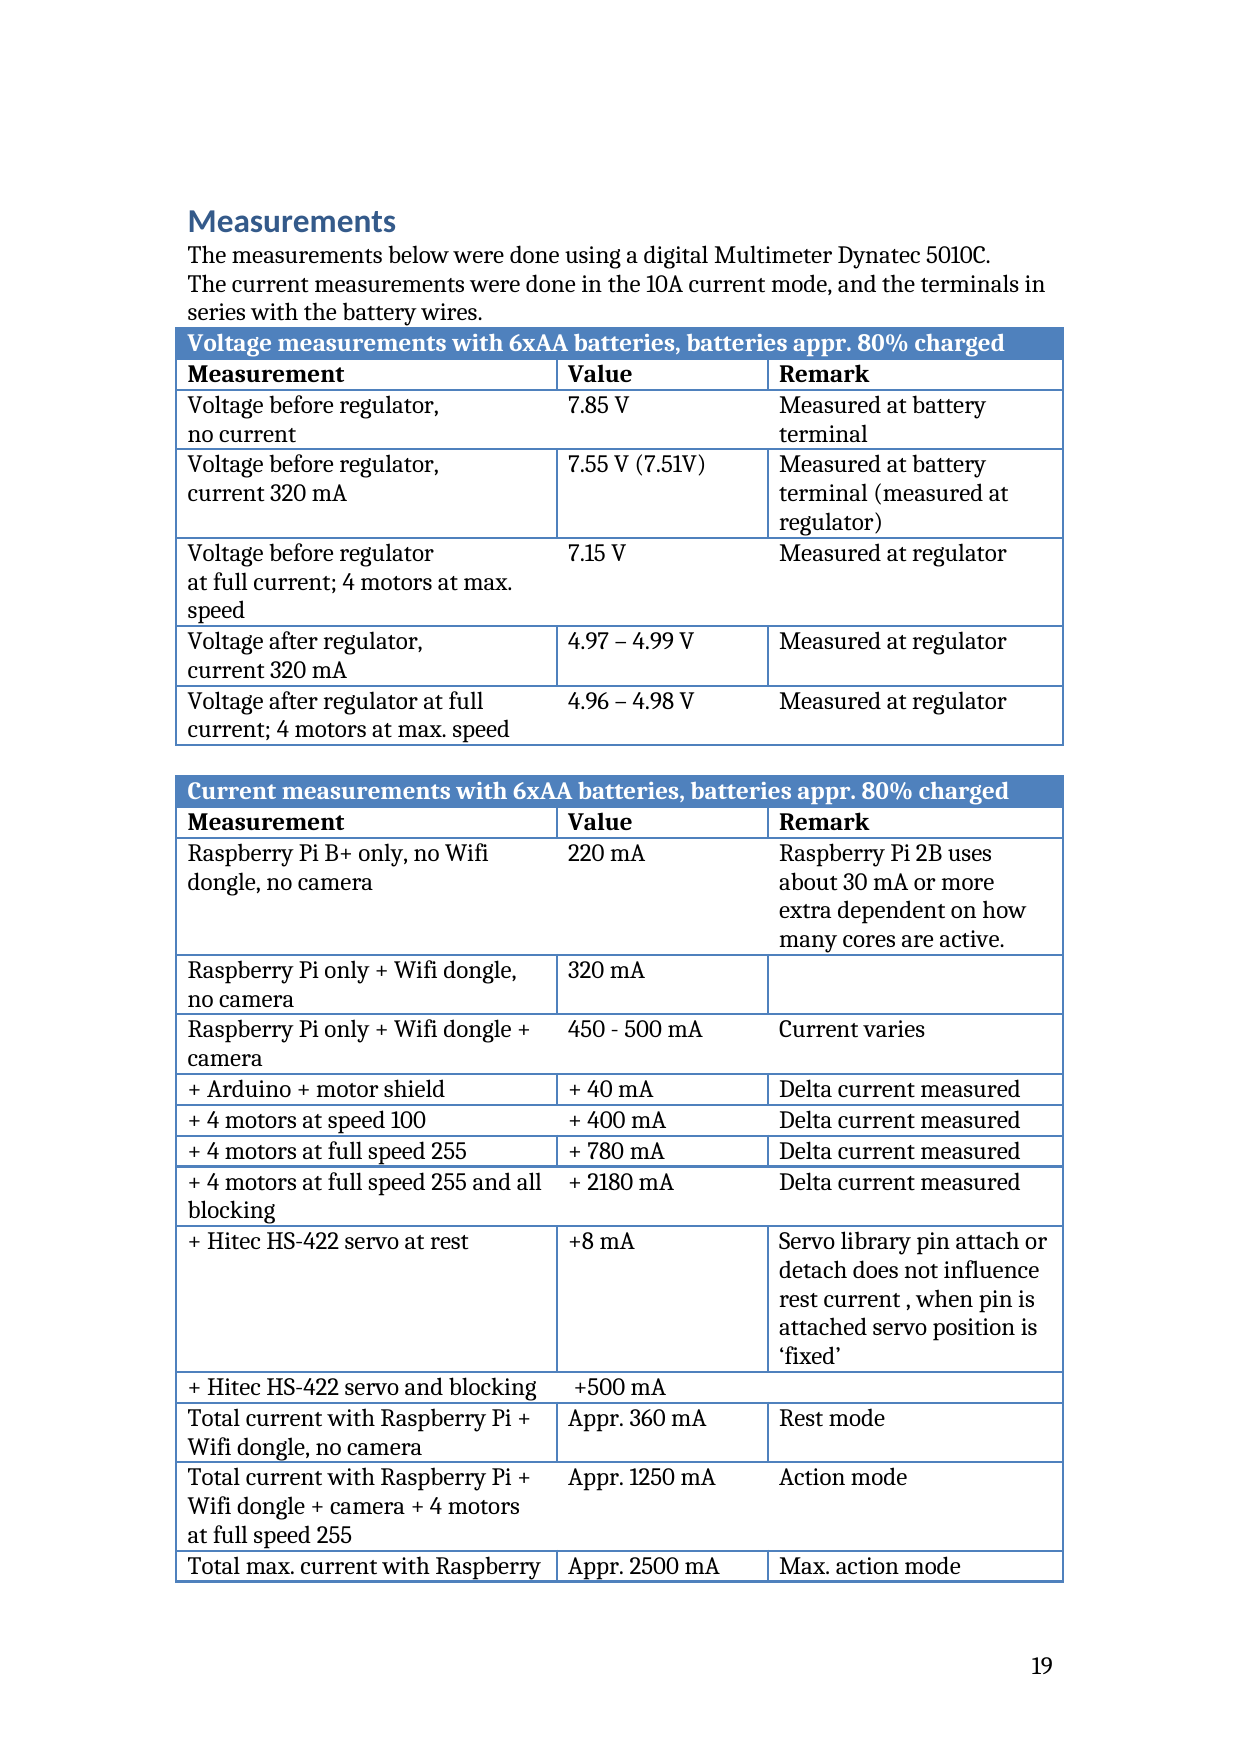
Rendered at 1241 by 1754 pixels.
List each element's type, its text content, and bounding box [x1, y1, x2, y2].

table_cell Voltage before regulator, no current [177, 391, 557, 448]
table_cell 4.97 – 4.99 V [558, 627, 767, 684]
table_cell 220 mA [557, 839, 768, 954]
table_cell Raspberry Pi only + Wifi dongle + camera [177, 1015, 557, 1073]
table_cell +8 mA [558, 1227, 767, 1371]
table_cell Voltage after regulator at full current; 4 motors at max. speed [177, 687, 557, 744]
table_cell Remark [769, 360, 1062, 389]
table_cell Remark [769, 808, 1062, 837]
table_cell Raspberry Pi 2B uses about 30 mA or more extra dependent on how many cores are active. [768, 839, 1062, 954]
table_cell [177, 1552, 556, 1580]
table_cell Measured at regulator [768, 687, 1062, 744]
table_cell Total current with Raspberry Pi + Wifi dongle + camera + 4 motors at full speed 255 [177, 1463, 557, 1549]
table_cell 450 - 500 mA [557, 1015, 768, 1073]
table_cell Delta current measured [769, 1137, 1062, 1165]
table_cell 320 mA [558, 956, 767, 1013]
table_cell + 4 motors at full speed 255 and all blocking [177, 1168, 557, 1225]
table_cell Raspberry Pi B+ only, no Wifi dongle, no camera [177, 839, 557, 954]
table_cell + Arduino + motor shield [177, 1075, 556, 1104]
table_cell + Hitec HS-422 servo at rest [177, 1227, 556, 1371]
table_cell Measured at regulator [768, 539, 1062, 625]
table_cell Delta current measured [768, 1106, 1062, 1134]
table_cell + Hitec HS-422 servo and blocking [177, 1373, 557, 1402]
table_cell Delta current measured [769, 1075, 1062, 1104]
table_header Voltage measurements with 6xAA batteries, batteries appr. 80% charged [177, 329, 1062, 358]
table_cell Voltage after regulator, current 320 mA [177, 627, 556, 684]
table_cell [769, 956, 1062, 1013]
table_cell Appr. 1250 mA [557, 1463, 768, 1549]
table_cell +500 mA [557, 1373, 768, 1402]
table_cell Value [558, 808, 767, 837]
table_cell Delta current measured [768, 1168, 1062, 1225]
table_cell Measurement [177, 360, 556, 389]
table_cell + 4 motors at speed 100 [177, 1106, 557, 1134]
table_cell Servo library pin attach or detach does not influence rest current , when pin is attached servo position is ‘fixed’ [769, 1227, 1062, 1371]
table_cell + 400 mA [557, 1106, 768, 1134]
table_cell [768, 1373, 1062, 1402]
table_cell Current varies [768, 1015, 1062, 1073]
table_cell + 4 motors at full speed 255 [177, 1137, 556, 1165]
table_cell + 40 mA [558, 1075, 767, 1104]
table_cell Appr. 360 mA [558, 1404, 767, 1461]
table_cell Total current with Raspberry Pi + Wifi dongle, no camera [177, 1404, 556, 1461]
table_cell Appr. 2500 mA [558, 1552, 767, 1580]
table_cell + 780 mA [558, 1137, 767, 1165]
table_cell Measured at battery terminal [768, 391, 1062, 448]
table_cell 7.15 V [557, 539, 768, 625]
table_cell 7.55 V (7.51V) [558, 450, 767, 537]
table_cell + 2180 mA [557, 1168, 768, 1225]
table_cell Voltage before regulator, current 320 mA [177, 450, 556, 537]
table_cell Max. action mode [769, 1552, 1062, 1580]
table_cell Measured at battery terminal (measured at regulator) [769, 450, 1062, 537]
table_cell 7.85 V [557, 391, 768, 448]
table_cell Measurement [177, 808, 556, 837]
text The measurements below were done using a digital Multimeter Dynatec 5010C. [187, 241, 1053, 269]
subtitle Measurements [187, 200, 1053, 241]
table_cell Rest mode [769, 1404, 1062, 1461]
table_header Current measurements with 6xAA batteries, batteries appr. 80% charged [177, 777, 1062, 806]
table_cell Measured at regulator [769, 627, 1062, 684]
text The current measurements were done in the 10A current mode, and the terminals in series with the battery wires. [187, 269, 1053, 327]
table_cell Action mode [768, 1463, 1062, 1549]
table_cell Voltage before regulator at full current; 4 motors at max. speed [177, 539, 557, 625]
table_cell Raspberry Pi only + Wifi dongle, no camera [177, 956, 556, 1013]
table_cell Value [558, 360, 767, 389]
table_cell 4.96 – 4.98 V [557, 687, 768, 744]
